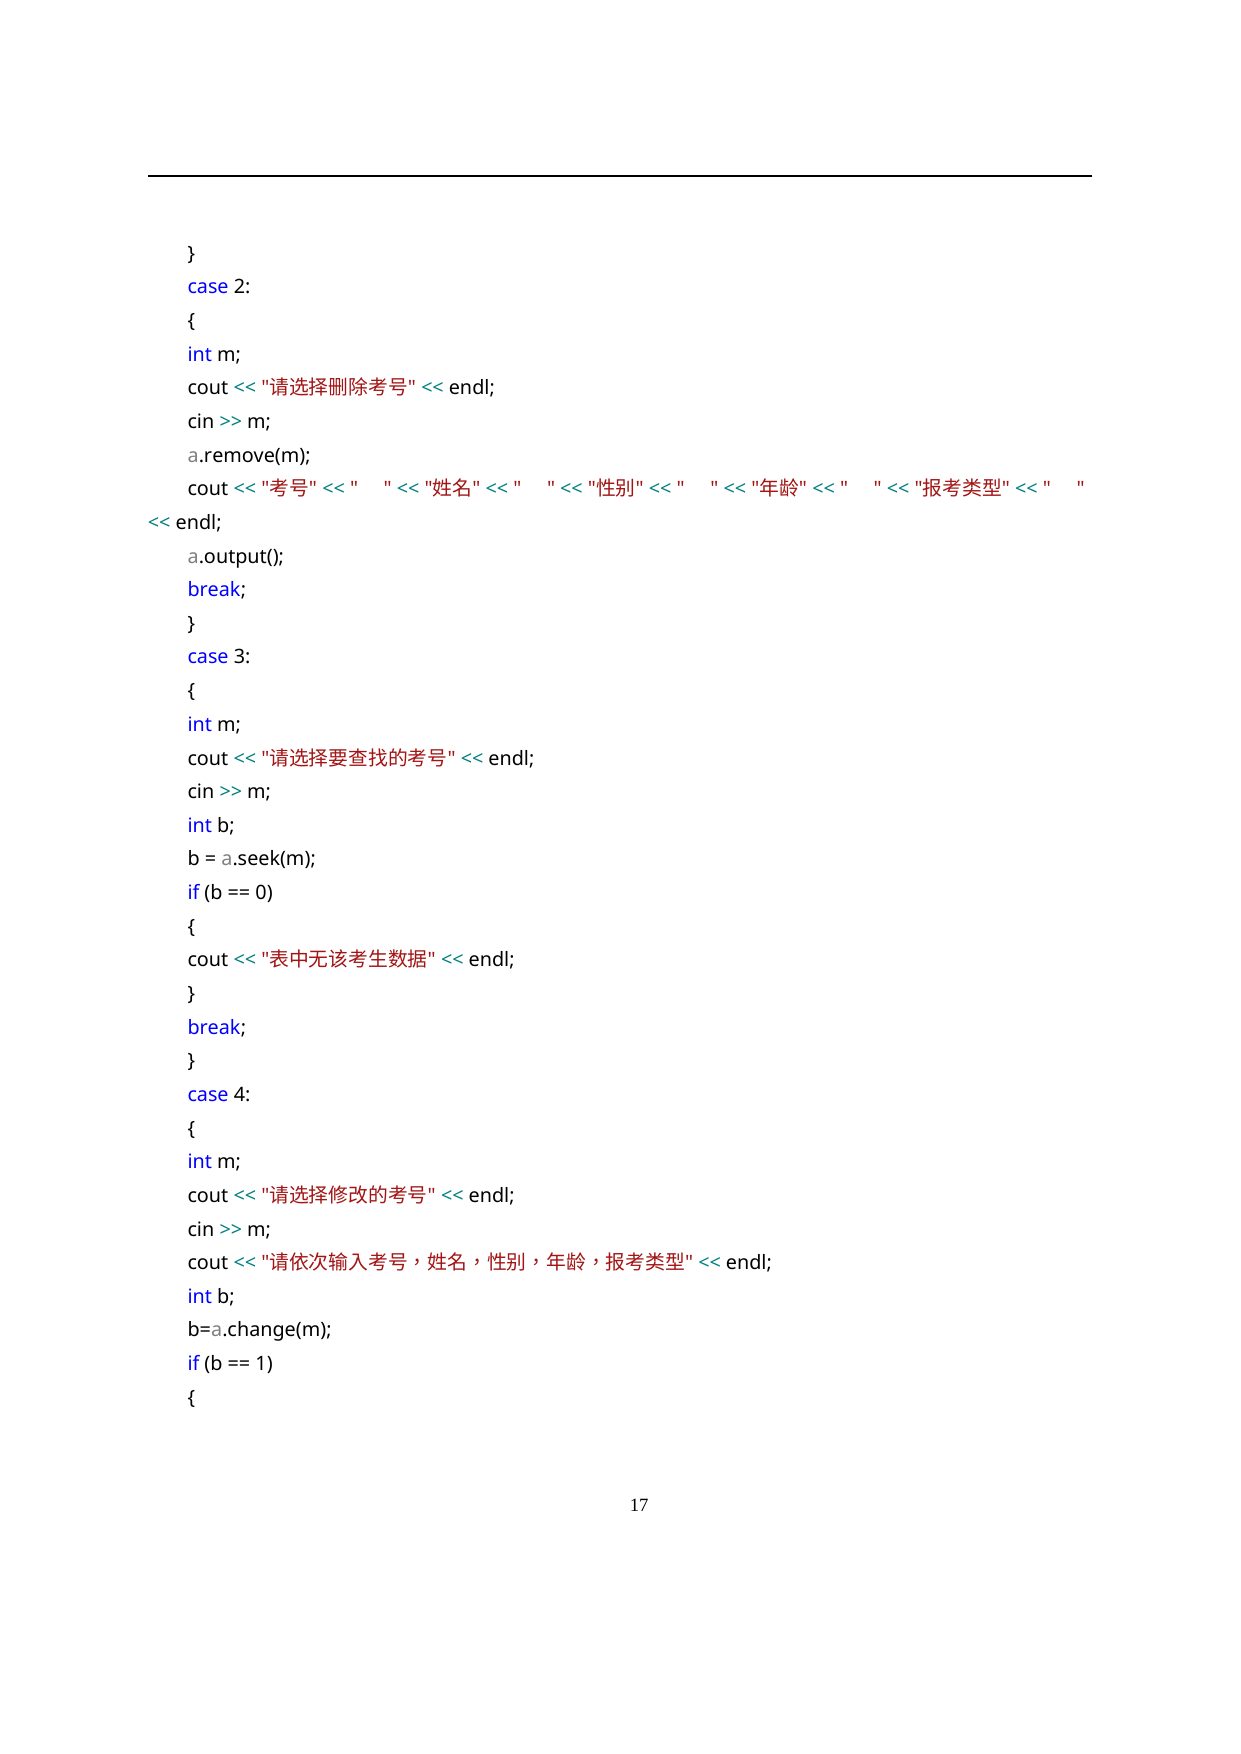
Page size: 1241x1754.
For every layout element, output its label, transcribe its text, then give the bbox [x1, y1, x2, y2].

text case 4: [148, 1080, 1092, 1107]
text case 3: [148, 643, 1092, 670]
text cout << "表中无该考生数据" << endl; [148, 946, 1092, 973]
text } [148, 979, 1092, 1006]
text cout << "请选择修改的考号" << endl; [148, 1181, 1092, 1208]
text cout << "请依次输入考号，姓名，性别，年龄，报考类型" << endl; [148, 1248, 1092, 1275]
text int m; [148, 710, 1092, 737]
text cout << "请选择要查找的考号" << endl; [148, 744, 1092, 771]
text if (b == 1) [148, 1349, 1092, 1376]
text { [148, 676, 1092, 703]
text } [148, 1047, 1092, 1073]
text cin >> m; [148, 1215, 1092, 1242]
text break; [148, 1013, 1092, 1040]
text int b; [148, 811, 1092, 838]
text break; [148, 576, 1092, 602]
text cin >> m; [148, 407, 1092, 434]
text b = a.seek(m); [148, 845, 1092, 872]
text { [148, 1383, 1092, 1410]
text { [148, 306, 1092, 333]
text { [148, 912, 1092, 939]
text } [148, 239, 1092, 266]
text cout << "请选择删除考号" << endl; [148, 374, 1092, 401]
text int b; [148, 1282, 1092, 1309]
text a.remove(m); [148, 441, 1092, 468]
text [148, 474, 1092, 535]
text int m; [148, 340, 1092, 367]
text { [148, 1114, 1092, 1141]
text b=a.change(m); [148, 1316, 1092, 1343]
text if (b == 0) [148, 878, 1092, 905]
text } [148, 609, 1092, 636]
text case 2: [148, 273, 1092, 300]
text cin >> m; [148, 777, 1092, 804]
text int m; [148, 1147, 1092, 1174]
text a.output(); [148, 542, 1092, 569]
